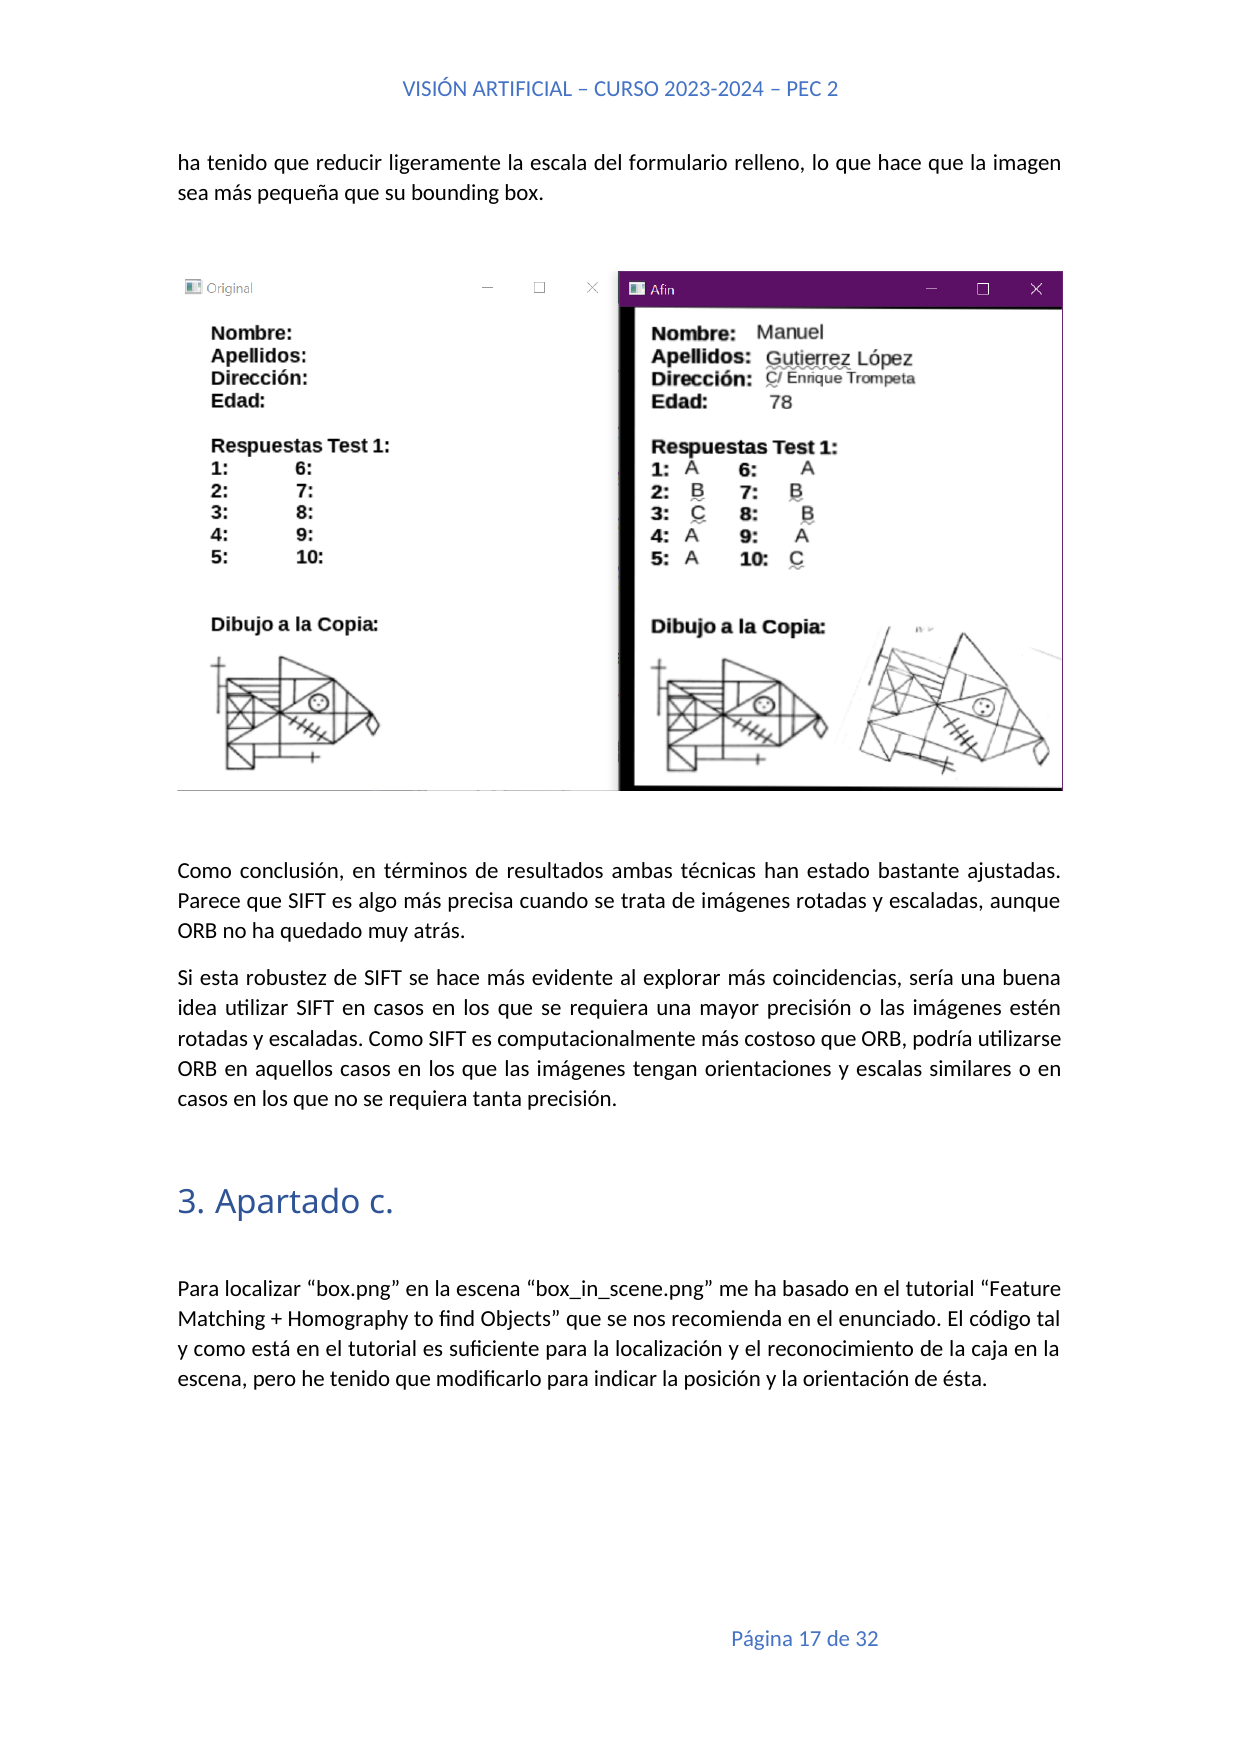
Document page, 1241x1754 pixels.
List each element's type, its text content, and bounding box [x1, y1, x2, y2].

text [177, 148, 1063, 206]
text Como conclusión, en términos de resultados ambas técnicas han estado bastante ajustadas. Parece que SIFT es algo más precisa cuando se trata de imágenes rotadas y escaladas, aunque ORB no ha quedado muy atrás. [177, 856, 1063, 944]
text Si esta robustez de SIFT se hace más evidente al explorar más coincidencias, sería una buena idea utilizar SIFT en casos en los que se requiera una mayor precisión o las imágenes estén rotadas y escaladas. Como SIFT es computacionalmente más costoso que ORB, podría utilizarse ORB en aquellos casos en los que las imágenes tengan orientaciones y escalas similares o en casos en los que no se requiera tanta precisión. [177, 963, 1063, 1112]
picture [177, 271, 1063, 791]
subtitle Apartado c. [177, 1178, 1063, 1223]
text Para localizar “box.png” en la escena “box_in_scene.png” me ha basado en el tutorial “Feature Matching + Homography to find Objects” que se nos recomienda en el enunciado. El código tal y como está en el tutorial es suficiente para la localización y el reconocimiento de la caja en la escena, pero he tenido que modificarlo para indicar la posición y la orientación de ésta. [177, 1274, 1063, 1392]
